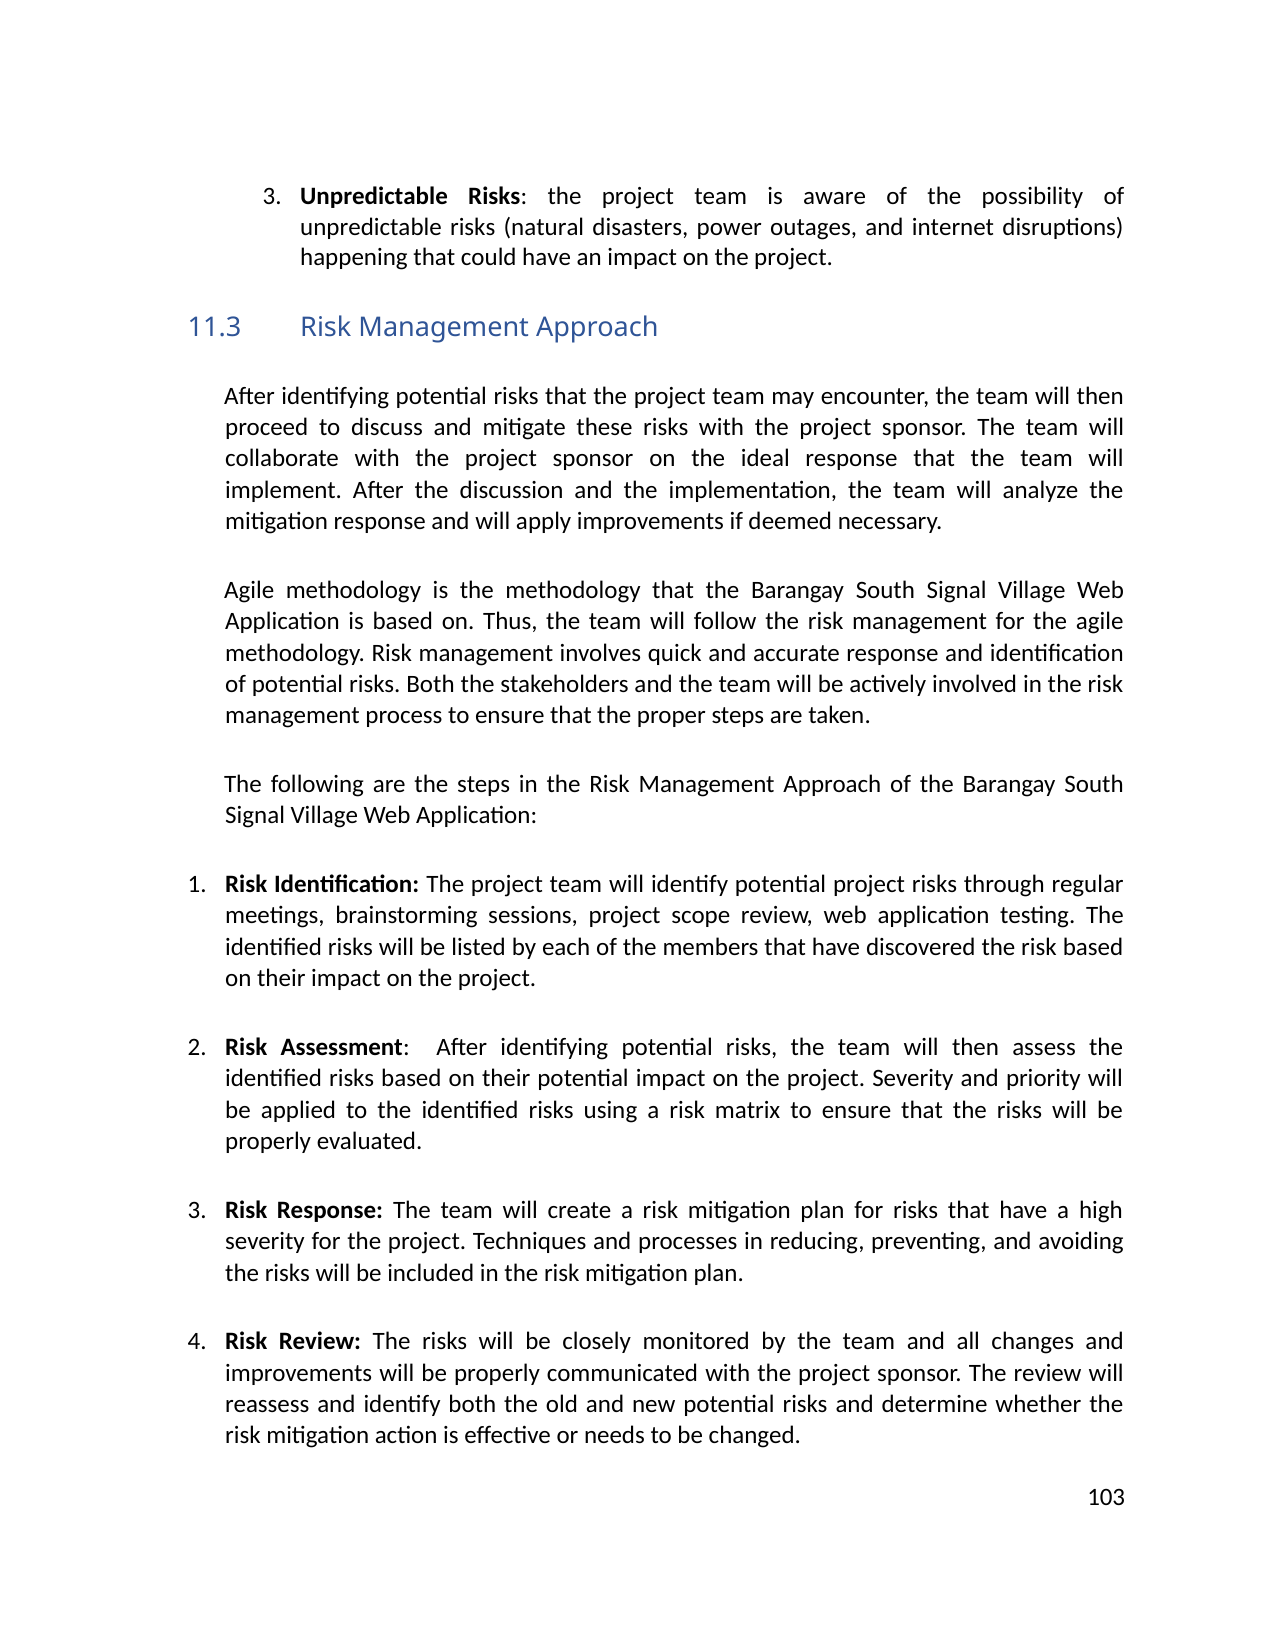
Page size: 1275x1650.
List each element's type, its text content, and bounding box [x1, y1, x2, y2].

list Risk Assessment: After identifying potential risks, the team will then assess the identified risks based on their potential impact on the project. Severity and priority will be applied to the identified risks using a risk matrix to ensure that the risks will be properly evaluated. [187, 1031, 1125, 1156]
text After identifying potential risks that the project team may encounter, the team will then proceed to discuss and mitigate these risks with the project sponsor. The team will collaborate with the project sponsor on the ideal response that the team will implement. After the discussion and the implementation, the team will analyze the mitigation response and will apply improvements if deemed necessary. [224, 380, 1125, 536]
text Agile methodology is the methodology that the Barangay South Signal Village Web Application is based on. Thus, the team will follow the risk management for the agile methodology. Risk management involves quick and accurate response and identification of potential risks. Both the stakeholders and the team will be actively involved in the risk management process to ensure that the proper steps are taken. [224, 574, 1125, 730]
list Risk Identification: The project team will identify potential project risks through regular meetings, brainstorming sessions, project scope review, web application testing. The identified risks will be listed by each of the members that have discovered the risk based on their impact on the project. [187, 868, 1125, 993]
list Risk Review: The risks will be closely monitored by the team and all changes and improvements will be properly communicated with the project sponsor. The review will reassess and identify both the old and new potential risks and determine whether the risk mitigation action is effective or needs to be changed. [187, 1325, 1125, 1450]
list Risk Response: The team will create a risk mitigation plan for risks that have a high severity for the project. Techniques and processes in reducing, preventing, and avoiding the risks will be included in the risk mitigation plan. [187, 1194, 1125, 1287]
text The following are the steps in the Risk Management Approach of the Barangay South Signal Village Web Application: [224, 768, 1125, 830]
list Unpredictable Risks: the project team is aware of the possibility of unpredictable risks (natural disasters, power outages, and internet disruptions) happening that could have an impact on the project. [262, 181, 1125, 272]
subtitle Risk Management Approach [187, 308, 1125, 344]
